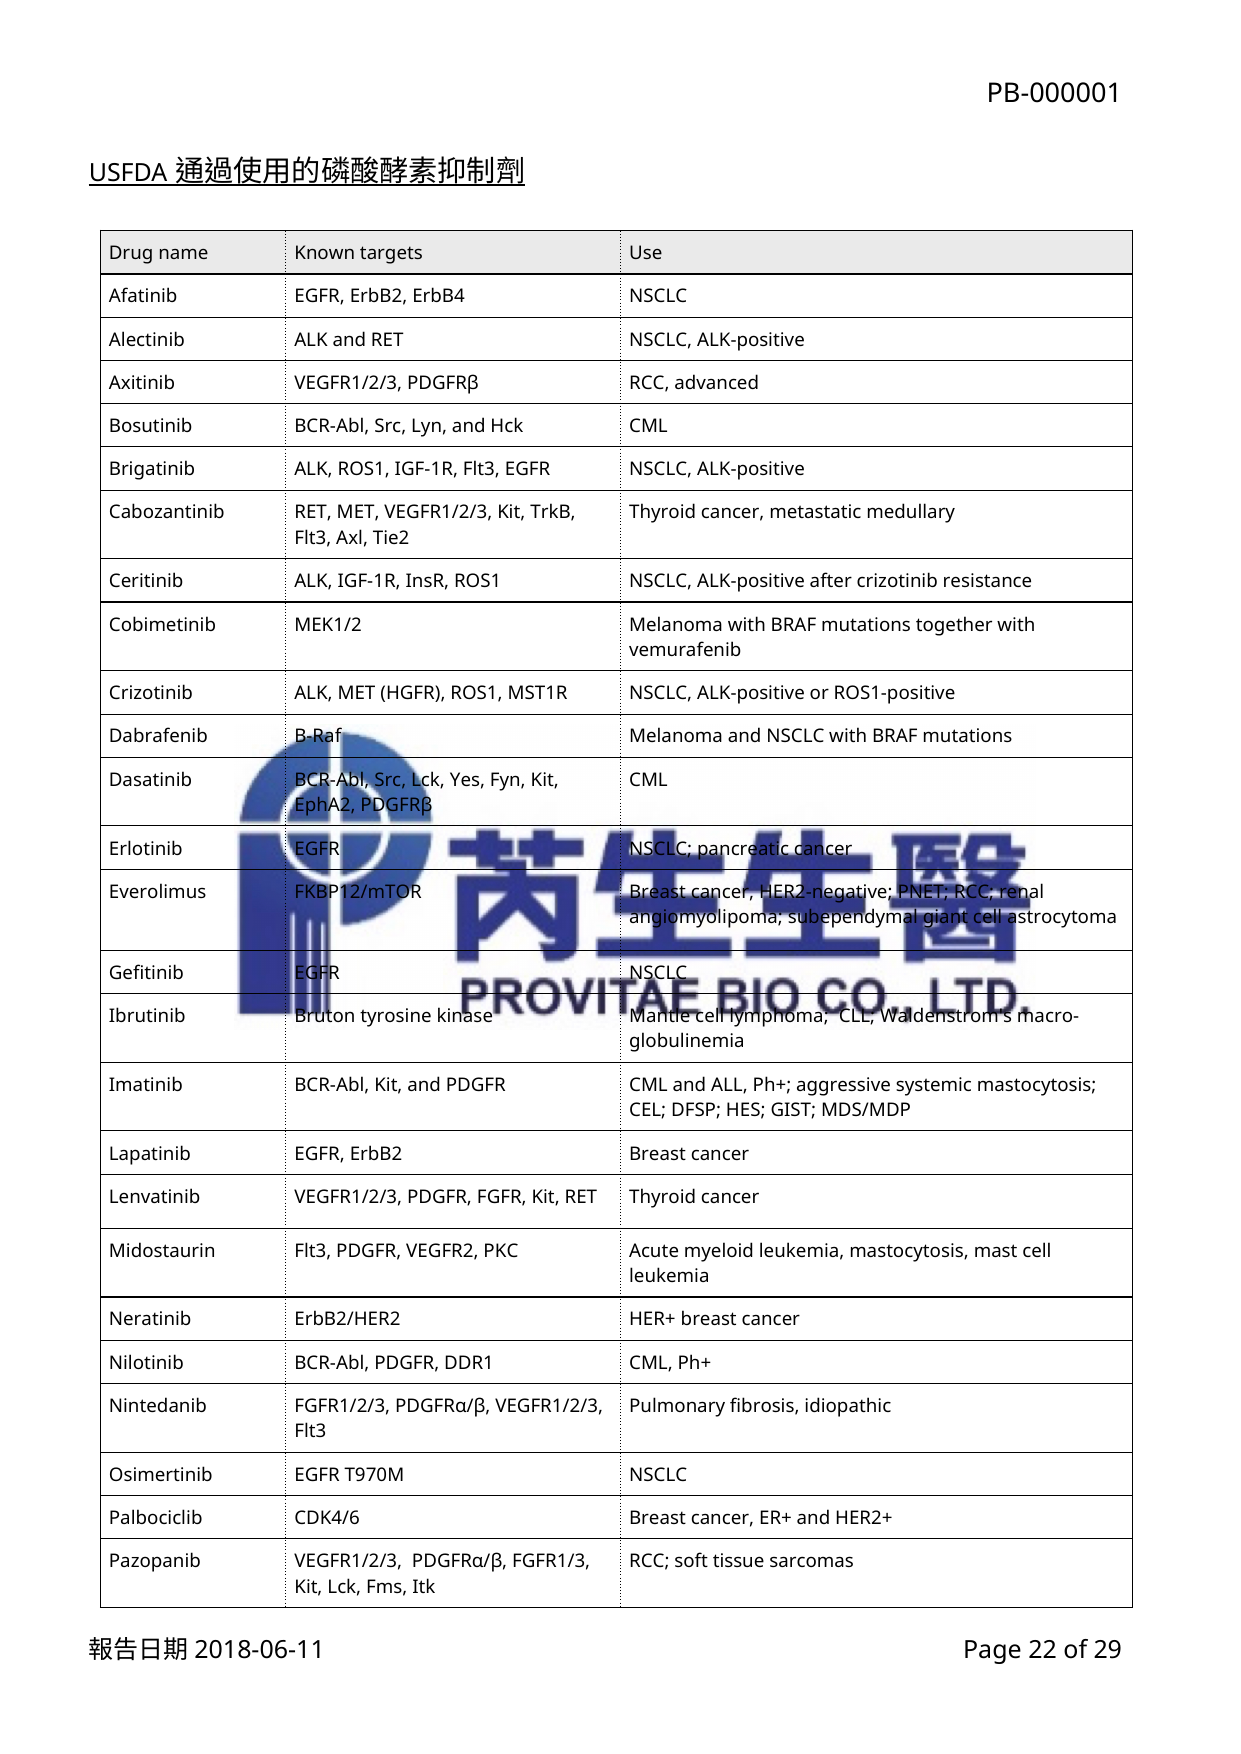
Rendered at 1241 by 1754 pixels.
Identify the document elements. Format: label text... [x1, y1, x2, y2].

table_cell Axitinib [101, 361, 286, 403]
table_cell RCC, advanced [621, 361, 1132, 403]
table_cell Breast cancer, ER+ and HER2+ [621, 1496, 1132, 1538]
table_cell NSCLC [621, 1453, 1132, 1495]
table_cell Bruton tyrosine kinase [286, 994, 621, 1062]
table_cell HER+ breast cancer [621, 1298, 1132, 1339]
table_cell RCC; soft tissue sarcomas [621, 1539, 1132, 1607]
table_cell Crizotinib [101, 671, 286, 713]
table_cell BCR-Abl, Src, Lyn, and Hck [286, 404, 621, 446]
table_cell EGFR, ErbB2, ErbB4 [286, 275, 621, 317]
table_cell CML [621, 404, 1132, 446]
table_cell Melanoma and NSCLC with BRAF mutations [621, 715, 1132, 757]
table_cell Pazopanib [101, 1539, 286, 1607]
table_cell NSCLC, ALK-positive [621, 447, 1132, 489]
table_header Drug name [101, 231, 286, 273]
table_cell VEGFR1/2/3, PDGFRα/β, FGFR1/3, Kit, Lck, Fms, Itk [286, 1539, 621, 1607]
table_cell NSCLC, ALK-positive after crizotinib resistance [621, 559, 1132, 601]
table_cell Palbociclib [101, 1496, 286, 1538]
table_cell Bosutinib [101, 404, 286, 446]
table_cell Ceritinib [101, 559, 286, 601]
table_cell Imatinib [101, 1063, 286, 1130]
table_cell Midostaurin [101, 1229, 286, 1296]
table_cell Pulmonary fibrosis, idiopathic [621, 1384, 1132, 1452]
table_cell EGFR [286, 826, 621, 869]
table_cell ALK, ROS1, IGF-1R, Flt3, EGFR [286, 447, 621, 489]
table_cell CML [621, 758, 1132, 825]
table_cell MEK1/2 [286, 603, 621, 670]
table_cell EGFR T970M [286, 1453, 621, 1495]
table_cell VEGFR1/2/3, PDGFR, FGFR, Kit, RET [286, 1175, 621, 1228]
table_cell BCR-Abl, Kit, and PDGFR [286, 1063, 621, 1130]
table_cell EGFR, ErbB2 [286, 1131, 621, 1174]
table_cell Mantle cell lymphoma; CLL; Waldenstrom's macro-globulinemia [621, 994, 1132, 1062]
table_cell Breast cancer, HER2-negative; PNET; RCC; renal angiomyolipoma; subependymal giant cell astrocytoma [621, 870, 1132, 950]
table_cell Cabozantinib [101, 491, 286, 558]
table_cell CML, Ph+ [621, 1341, 1132, 1383]
table_cell Neratinib [101, 1298, 286, 1339]
table_cell Breast cancer [621, 1131, 1132, 1174]
table_cell Afatinib [101, 275, 286, 317]
table_cell VEGFR1/2/3, PDGFRβ [286, 361, 621, 403]
table_cell Ibrutinib [101, 994, 286, 1062]
table_cell Thyroid cancer [621, 1175, 1132, 1228]
table_header Known targets [286, 231, 621, 273]
table_cell Erlotinib [101, 826, 286, 869]
table_cell CDK4/6 [286, 1496, 621, 1538]
table_cell ALK, MET (HGFR), ROS1, MST1R [286, 671, 621, 713]
table_cell CML and ALL, Ph+; aggressive systemic mastocytosis; CEL; DFSP; HES; GIST; MDS/MDP [621, 1063, 1132, 1130]
table_cell NSCLC [621, 951, 1132, 993]
table_cell Dabrafenib [101, 715, 286, 757]
table_cell BCR-Abl, Src, Lck, Yes, Fyn, Kit, EphA2, PDGFRβ [286, 758, 621, 825]
table_cell Acute myeloid leukemia, mastocytosis, mast cell leukemia [621, 1229, 1132, 1296]
table_cell Cobimetinib [101, 603, 286, 670]
table_cell NSCLC, ALK-positive [621, 318, 1132, 360]
table_cell BCR-Abl, PDGFR, DDR1 [286, 1341, 621, 1383]
table_cell ALK, IGF-1R, InsR, ROS1 [286, 559, 621, 601]
table_header Use [621, 231, 1132, 273]
table_cell Thyroid cancer, metastatic medullary [621, 491, 1132, 558]
table_cell EGFR [286, 951, 621, 993]
table_cell NSCLC [621, 275, 1132, 317]
table_cell NSCLC; pancreatic cancer [621, 826, 1132, 869]
table_cell Nilotinib [101, 1341, 286, 1383]
table_cell Lenvatinib [101, 1175, 286, 1228]
table_cell Gefitinib [101, 951, 286, 993]
table_cell Everolimus [101, 870, 286, 950]
table_cell Melanoma with BRAF mutations together with vemurafenib [621, 603, 1132, 670]
table_cell Flt3, PDGFR, VEGFR2, PKC [286, 1229, 621, 1296]
table_cell Osimertinib [101, 1453, 286, 1495]
table_cell ALK and RET [286, 318, 621, 360]
table_cell Lapatinib [101, 1131, 286, 1174]
table_cell FKBP12/mTOR [286, 870, 621, 950]
table_cell Brigatinib [101, 447, 286, 489]
table_cell FGFR1/2/3, PDGFRα/β, VEGFR1/2/3, Flt3 [286, 1384, 621, 1452]
table_cell Nintedanib [101, 1384, 286, 1452]
table_cell RET, MET, VEGFR1/2/3, Kit, TrkB, Flt3, Axl, Tie2 [286, 491, 621, 558]
table_cell ErbB2/HER2 [286, 1298, 621, 1339]
table_cell B-Raf [286, 715, 621, 757]
table_cell Dasatinib [101, 758, 286, 825]
table_cell Alectinib [101, 318, 286, 360]
text USFDA 通過使用的磷酸酵素抑制劑 [88, 148, 1122, 190]
table_cell NSCLC, ALK-positive or ROS1-positive [621, 671, 1132, 713]
